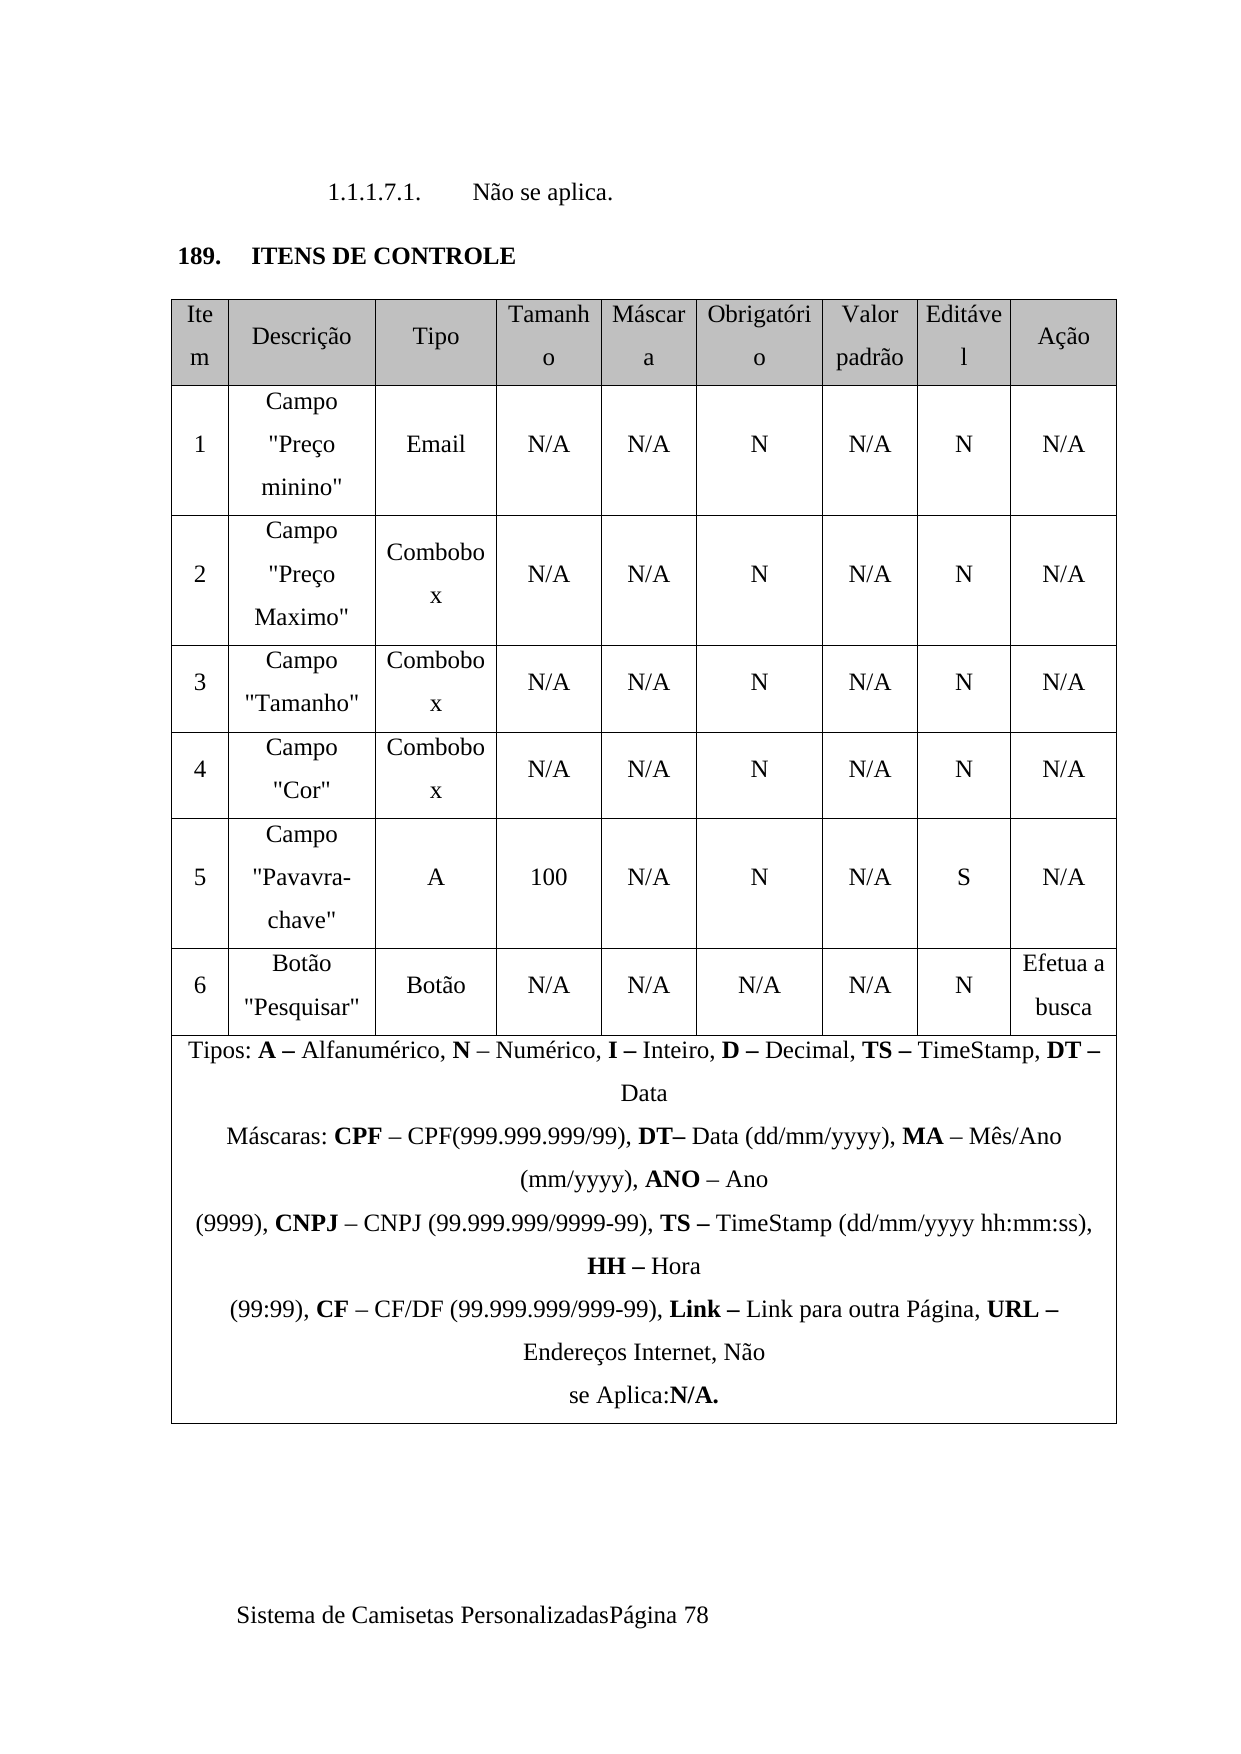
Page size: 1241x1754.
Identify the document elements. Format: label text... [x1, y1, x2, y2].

table_cell N/A [1011, 646, 1116, 732]
table_cell N/A [823, 386, 917, 515]
table_cell N/A [1011, 516, 1116, 645]
table_cell N [918, 386, 1010, 515]
table_cell Campo "Tamanho" [229, 646, 375, 732]
table_cell N [918, 646, 1010, 732]
table_cell N [697, 646, 822, 732]
table_cell N/A [497, 733, 601, 818]
table_header Editável [918, 300, 1010, 385]
table_cell Combobox [376, 733, 496, 818]
table_cell N/A [497, 646, 601, 732]
table_cell N [697, 386, 822, 515]
table_header Item [172, 300, 228, 385]
text ITENS DE CONTROLE [177, 241, 1122, 270]
table_cell Campo "Pavavra-chave" [229, 819, 375, 948]
table_cell A [376, 819, 496, 948]
table_cell 100 [497, 819, 601, 948]
table_cell N/A [602, 516, 696, 645]
table_cell 5 [172, 819, 228, 948]
table_cell N/A [1011, 386, 1116, 515]
table_header Tipo [376, 300, 496, 385]
table_header Obrigatório [697, 300, 822, 385]
table_cell 3 [172, 646, 228, 732]
table_cell Efetua a busca [1011, 949, 1116, 1035]
table_cell 2 [172, 516, 228, 645]
table_cell Botão [376, 949, 496, 1035]
table_cell Botão "Pesquisar" [229, 949, 375, 1035]
table_cell N/A [823, 646, 917, 732]
table_cell N/A [1011, 733, 1116, 818]
table_cell N/A [602, 733, 696, 818]
table_cell S [918, 819, 1010, 948]
table_cell 4 [172, 733, 228, 818]
table_cell 6 [172, 949, 228, 1035]
table_cell N [918, 733, 1010, 818]
table_cell N/A [602, 646, 696, 732]
table_cell N/A [497, 386, 601, 515]
table_cell N/A [823, 733, 917, 818]
table_cell N [918, 516, 1010, 645]
table_cell N [697, 516, 822, 645]
table_cell N/A [697, 949, 822, 1035]
table_cell N/A [823, 516, 917, 645]
table_cell Campo "Cor" [229, 733, 375, 818]
table_cell N/A [602, 949, 696, 1035]
table_cell N/A [823, 819, 917, 948]
table_cell N/A [1011, 819, 1116, 948]
table_cell 1 [172, 386, 228, 515]
table_cell N/A [602, 386, 696, 515]
table_cell Campo "Preço Maximo" [229, 516, 375, 645]
table_cell Email [376, 386, 496, 515]
table_cell N [697, 733, 822, 818]
table_header Máscara [602, 300, 696, 385]
list Não se aplica. [327, 177, 1122, 206]
table_cell Combobox [376, 516, 496, 645]
table_cell N [918, 949, 1010, 1035]
table_cell Tipos: A – Alfanumérico, N – Numérico, I – Inteiro, D – Decimal, TS – TimeStamp, DT – Data Máscaras: CPF – CPF(999.999.999/99), DT– Data (dd/mm/yyyy), MA – Mês/Ano (mm/yyyy), ANO – Ano (9999), CNPJ – CNPJ (99.999.999/9999-99), TS – TimeStamp (dd/mm/yyyy hh:mm:ss), HH – Hora (99:99), CF – CF/DF (99.999.999/999-99), Link – Link para outra Página, URL – Endereços Internet, Não se Aplica:N/A. [172, 1036, 1116, 1423]
table_cell N/A [497, 949, 601, 1035]
table_header Valor padrão [823, 300, 917, 385]
table_cell N [697, 819, 822, 948]
table_cell Campo "Preço minino" [229, 386, 375, 515]
table_cell N/A [602, 819, 696, 948]
table_header Ação [1011, 300, 1116, 385]
table_cell Combobox [376, 646, 496, 732]
table_header Descrição [229, 300, 375, 385]
table_cell N/A [823, 949, 917, 1035]
table_header Tamanho [497, 300, 601, 385]
table_cell N/A [497, 516, 601, 645]
